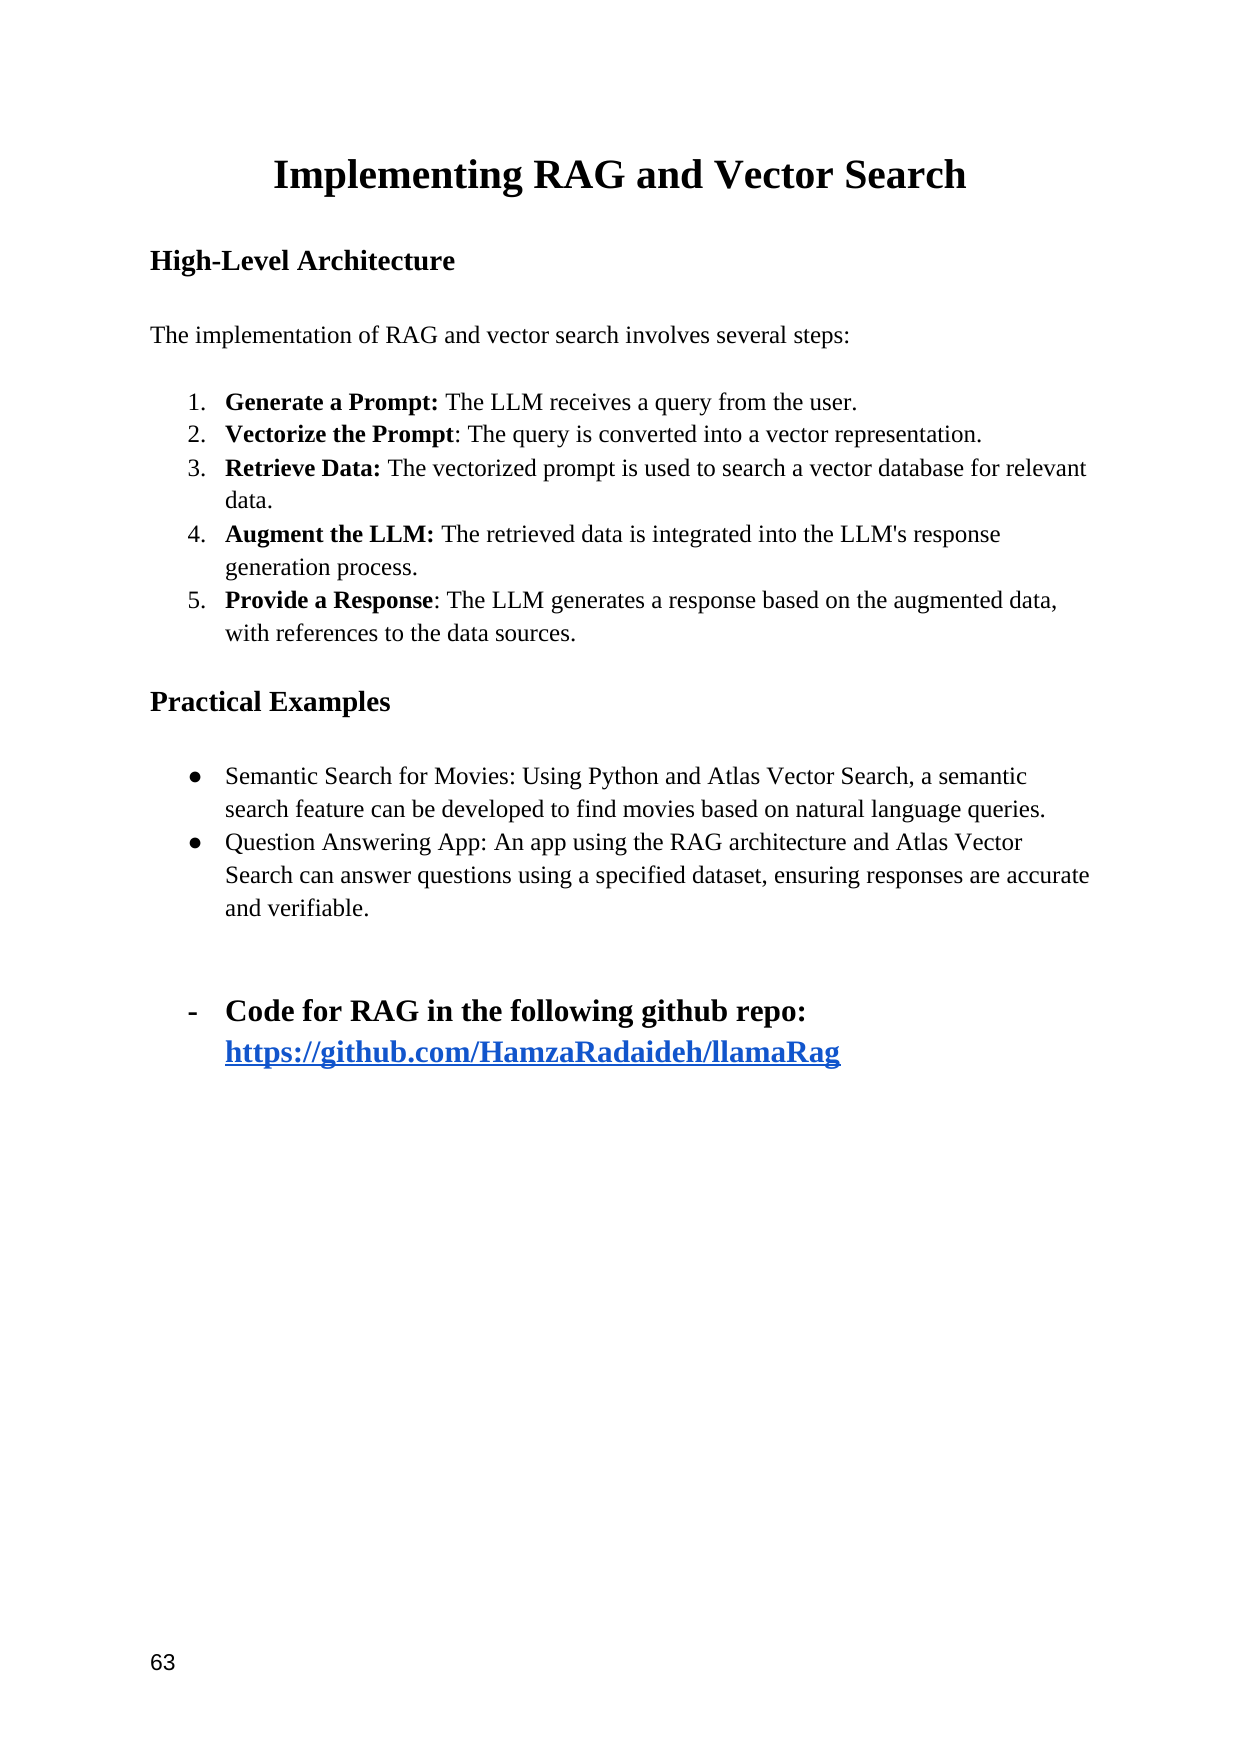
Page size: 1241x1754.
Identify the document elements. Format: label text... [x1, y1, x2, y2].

list Retrieve Data: The vectorized prompt is used to search a vector database for relevant data. [187, 453, 1090, 514]
text Practical Examples [150, 684, 1090, 717]
subtitle Implementing RAG and Vector Search [150, 150, 1090, 198]
list Generate a Prompt: The LLM receives a query from the user. [187, 387, 1090, 415]
text High-Level Architecture [150, 243, 1090, 277]
list Code for RAG in the following github repo: https://github.com/HamzaRadaideh/llamaRag [187, 992, 1090, 1069]
list Provide a Response: The LLM generates a response based on the augmented data, with references to the data sources. [187, 585, 1090, 646]
list Semantic Search for Movies: Using Python and Atlas Vector Search, a semantic search feature can be developed to find movies based on natural language queries. [187, 761, 1090, 823]
list Question Answering App: An app using the RAG architecture and Atlas Vector Search can answer questions using a specified dataset, ensuring responses are accurate and verifiable. [187, 827, 1090, 922]
text The implementation of RAG and vector search involves several steps: [150, 321, 1090, 349]
list Vectorize the Prompt: The query is converted into a vector representation. [187, 419, 1090, 448]
list Augment the LLM: The retrieved data is integrated into the LLM's response generation process. [187, 519, 1090, 580]
